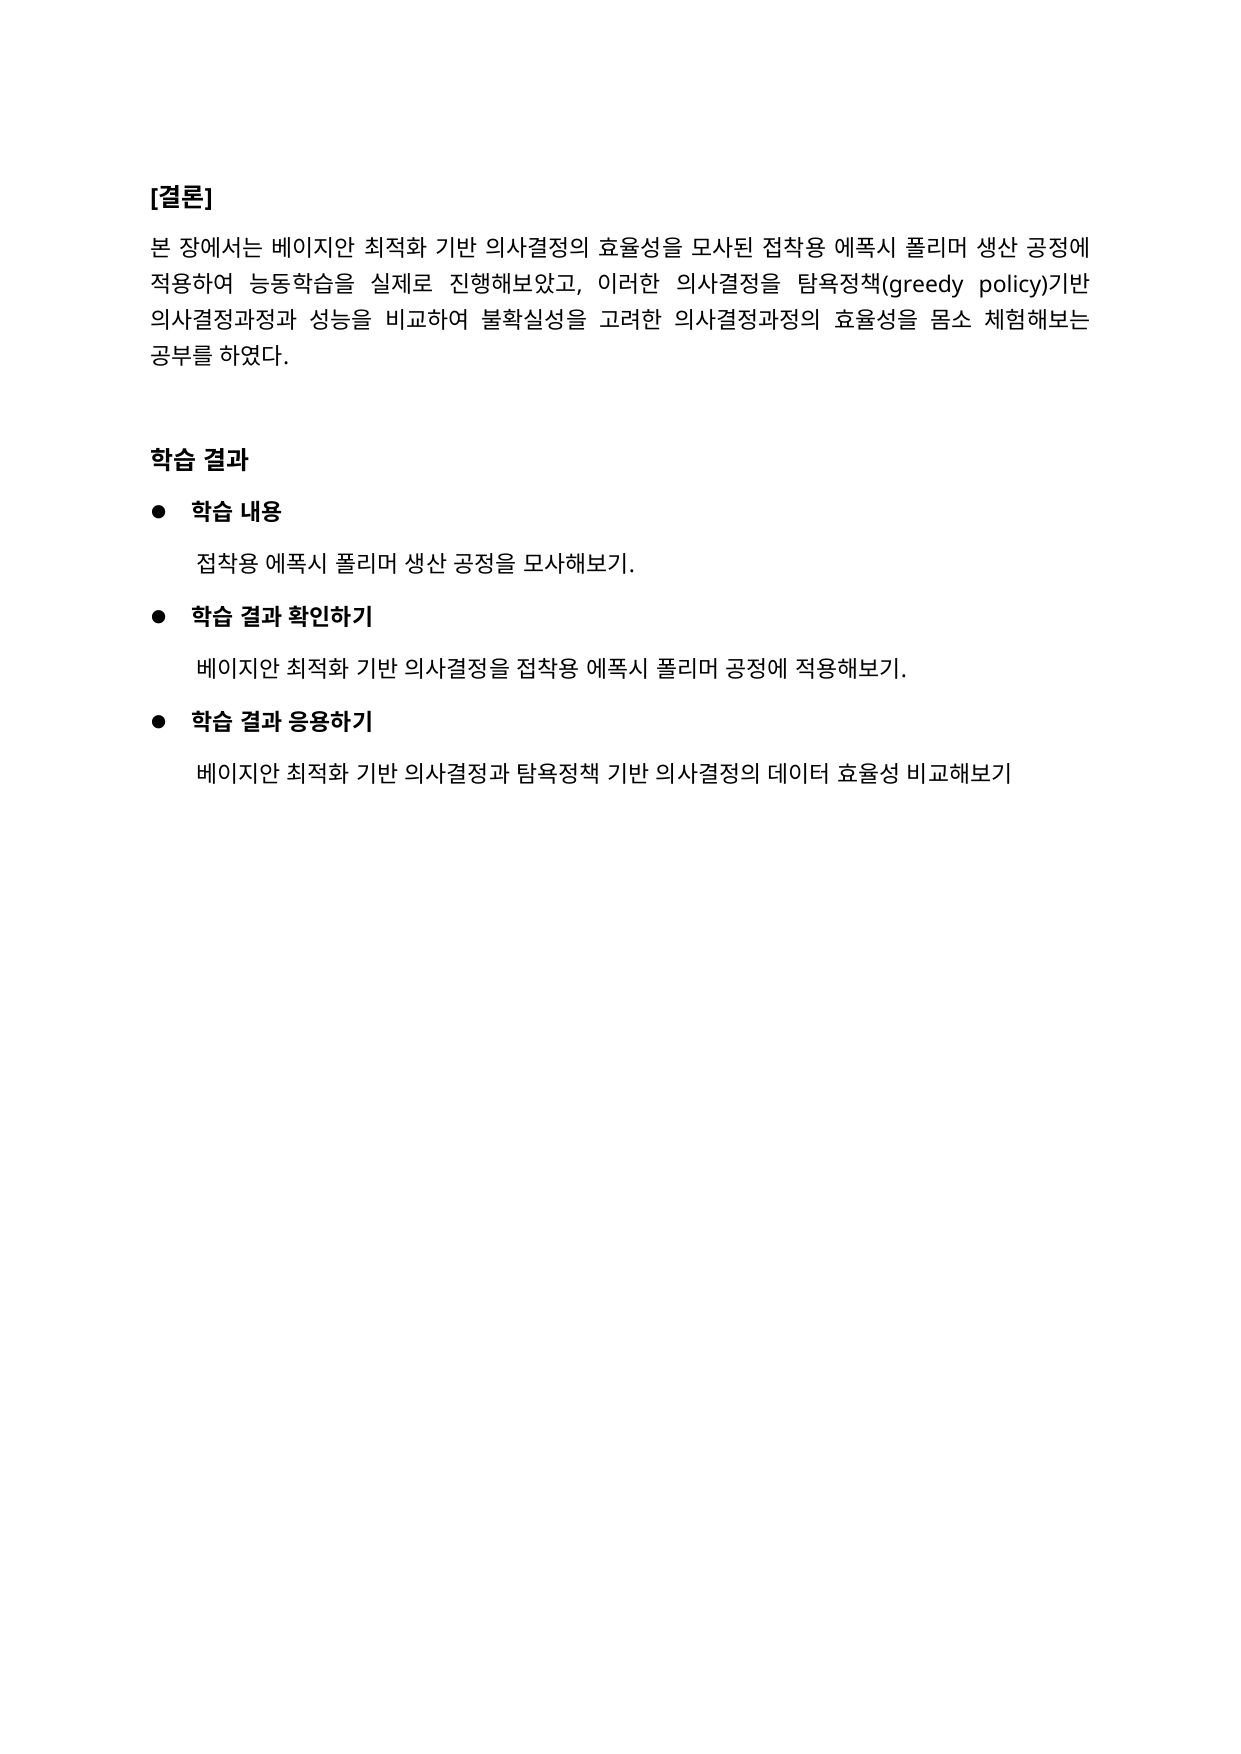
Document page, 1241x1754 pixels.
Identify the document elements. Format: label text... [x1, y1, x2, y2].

text 베이지안 최적화 기반 의사결정을 접착용 에폭시 폴리머 공정에 적용해보기. [196, 651, 1090, 684]
text 학습 결과 응용하기 [150, 704, 1090, 737]
text 본 장에서는 베이지안 최적화 기반 의사결정의 효율성을 모사된 접착용 에폭시 폴리머 생산 공정에 적용하여 능동학습을 실제로 진행해보았고, 이러한 의사결정을 탐욕정책(greedy policy)기반 의사결정과정과 성능을 비교하여 불확실성을 고려한 의사결정과정의 효율성을 몸소 체험해보는 공부를 하였다. [150, 230, 1090, 371]
subtitle [결론] [150, 177, 1090, 213]
text 접착용 에폭시 폴리머 생산 공정을 모사해보기. [196, 546, 1090, 579]
text 학습 내용 [150, 494, 1090, 527]
text 학습 결과 확인하기 [150, 599, 1090, 632]
subtitle 학습 결과 [150, 441, 1090, 477]
text 베이지안 최적화 기반 의사결정과 탐욕정책 기반 의사결정의 데이터 효율성 비교해보기 [196, 756, 1090, 789]
